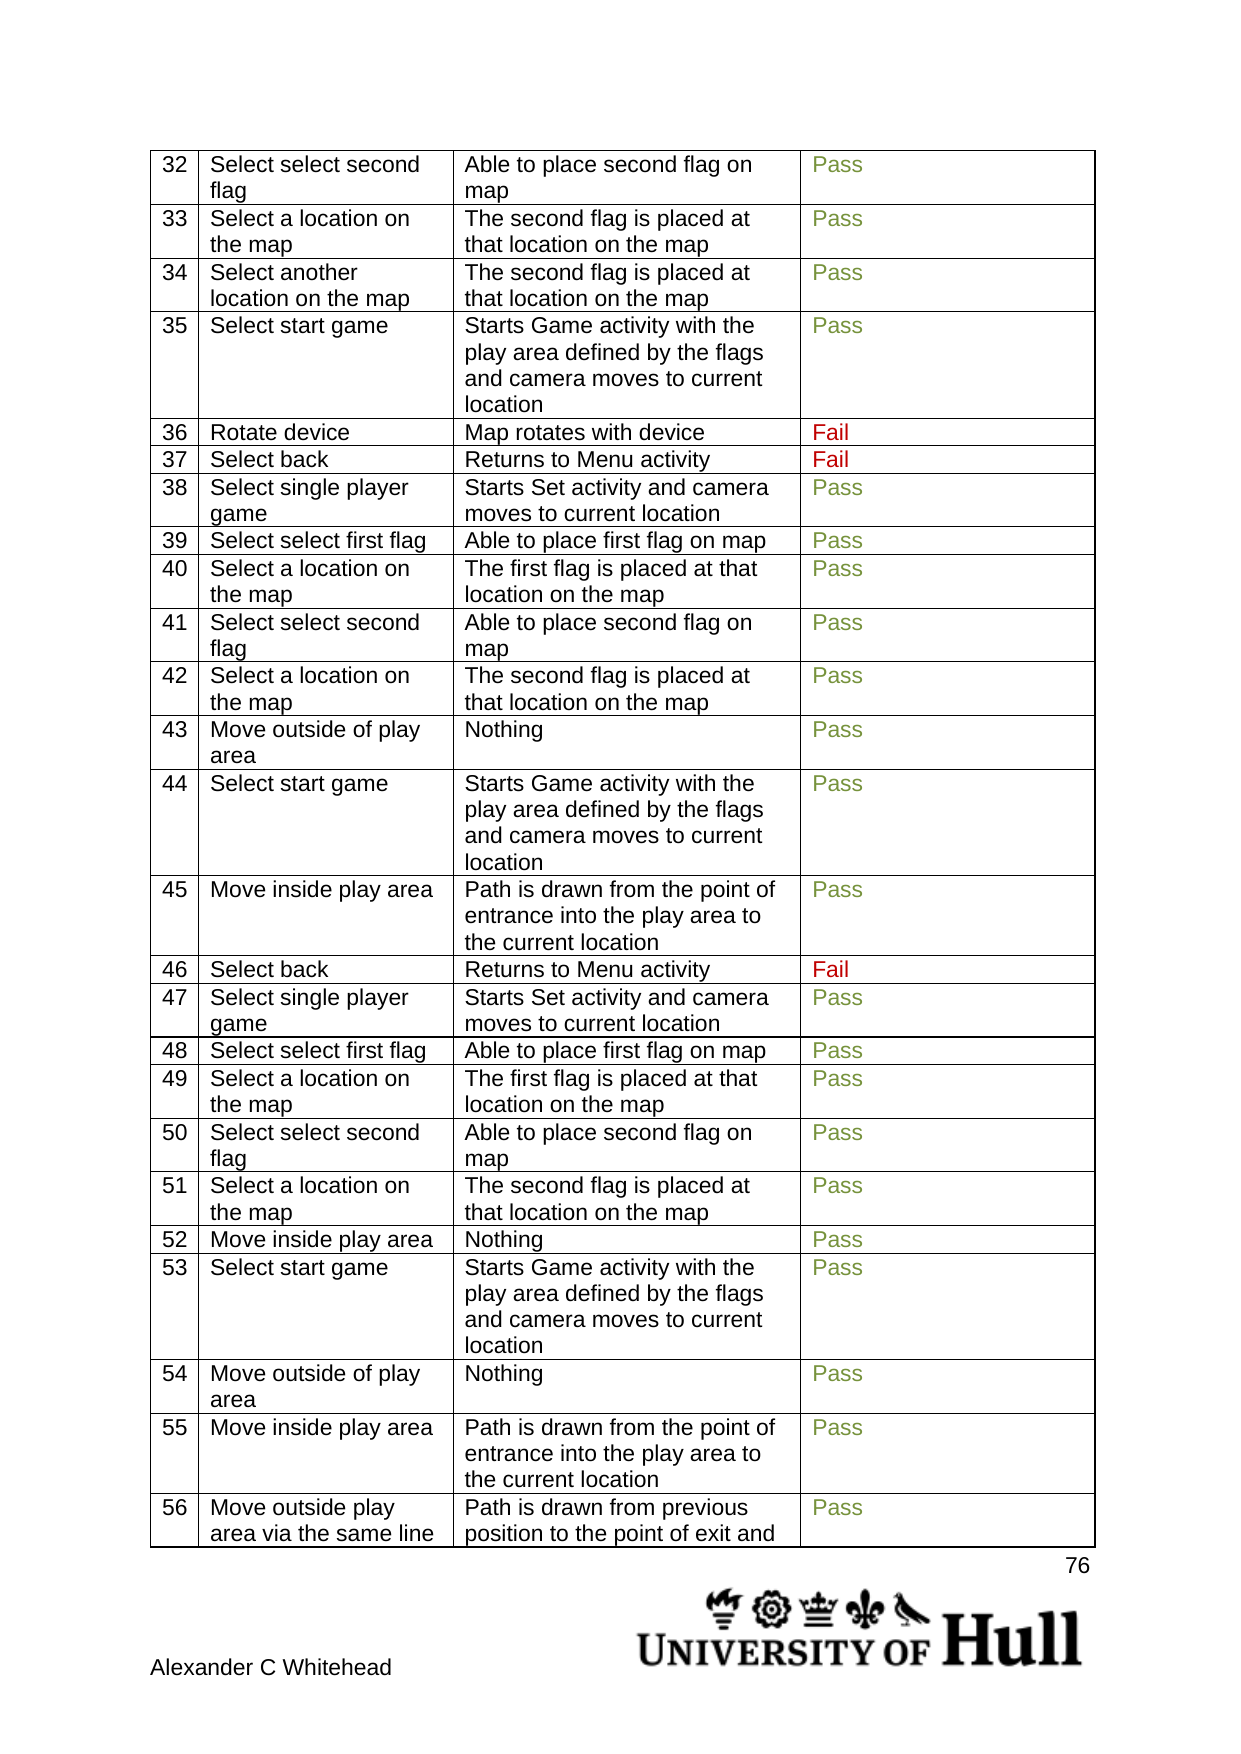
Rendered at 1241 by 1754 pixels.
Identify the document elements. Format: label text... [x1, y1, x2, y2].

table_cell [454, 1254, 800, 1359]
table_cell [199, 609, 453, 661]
table_cell 33 [151, 205, 198, 257]
table_cell Starts Game activity with the play area defined by the flags and camera moves to current location [454, 312, 800, 418]
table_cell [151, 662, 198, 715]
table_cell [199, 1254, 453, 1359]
table_cell Select single player game [199, 474, 453, 526]
table_cell Fail [801, 446, 1094, 472]
table_cell Able to place second flag on map [454, 151, 800, 204]
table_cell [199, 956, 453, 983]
table_cell Pass [801, 474, 1094, 526]
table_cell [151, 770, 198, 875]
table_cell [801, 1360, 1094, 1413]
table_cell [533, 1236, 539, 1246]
table_cell Pass [801, 312, 1094, 418]
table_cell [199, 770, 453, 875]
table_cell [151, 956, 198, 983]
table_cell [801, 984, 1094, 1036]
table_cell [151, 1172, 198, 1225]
picture [630, 1578, 1091, 1676]
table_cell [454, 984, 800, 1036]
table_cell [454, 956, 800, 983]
table_cell Pass [801, 527, 1094, 554]
table_cell 40 [151, 555, 198, 607]
table_cell 38 [151, 474, 198, 526]
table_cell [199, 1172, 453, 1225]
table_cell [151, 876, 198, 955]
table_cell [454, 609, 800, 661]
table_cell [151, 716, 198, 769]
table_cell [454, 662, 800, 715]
table_cell Pass [801, 151, 1094, 204]
table_cell Starts Set activity and camera moves to current location [454, 474, 800, 526]
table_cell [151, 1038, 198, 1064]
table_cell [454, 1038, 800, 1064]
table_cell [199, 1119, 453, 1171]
table_cell Able to place first flag on map [454, 527, 800, 554]
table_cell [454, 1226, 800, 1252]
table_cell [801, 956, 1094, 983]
table_cell 39 [151, 527, 198, 554]
table_cell 37 [151, 446, 198, 472]
table_cell Pass [801, 555, 1094, 607]
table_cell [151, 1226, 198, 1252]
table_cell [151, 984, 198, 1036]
table_cell The first flag is placed at that location on the map [454, 555, 800, 607]
table_cell Select another location on the map [199, 259, 453, 311]
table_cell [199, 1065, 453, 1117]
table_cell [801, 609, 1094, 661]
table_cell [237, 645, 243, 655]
table_cell Select a location on the map [199, 555, 453, 607]
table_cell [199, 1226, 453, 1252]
table_cell The second flag is placed at that location on the map [454, 259, 800, 311]
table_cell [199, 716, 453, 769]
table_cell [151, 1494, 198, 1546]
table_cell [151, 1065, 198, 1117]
table_cell Pass [801, 205, 1094, 257]
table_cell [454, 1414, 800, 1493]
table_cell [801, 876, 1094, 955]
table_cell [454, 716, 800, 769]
table_cell Pass [801, 259, 1094, 311]
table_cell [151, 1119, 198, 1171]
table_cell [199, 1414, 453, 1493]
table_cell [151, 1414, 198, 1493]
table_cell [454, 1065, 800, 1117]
table_cell Select back [199, 446, 453, 472]
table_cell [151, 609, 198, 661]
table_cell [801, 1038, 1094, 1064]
table_cell 36 [151, 419, 198, 445]
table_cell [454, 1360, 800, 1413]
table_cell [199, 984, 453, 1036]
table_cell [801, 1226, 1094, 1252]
table_cell Select select first flag [199, 527, 453, 554]
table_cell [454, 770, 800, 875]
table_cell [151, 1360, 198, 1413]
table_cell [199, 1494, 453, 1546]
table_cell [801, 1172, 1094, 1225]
table_cell The second flag is placed at that location on the map [454, 205, 800, 257]
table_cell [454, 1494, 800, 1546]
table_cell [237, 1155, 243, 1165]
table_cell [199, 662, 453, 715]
table_cell 34 [151, 259, 198, 311]
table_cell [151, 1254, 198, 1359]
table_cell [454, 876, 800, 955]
table_cell Returns to Menu activity [454, 446, 800, 472]
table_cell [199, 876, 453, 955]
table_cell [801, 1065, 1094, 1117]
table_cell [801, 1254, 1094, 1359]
table_cell Rotate device [199, 419, 453, 445]
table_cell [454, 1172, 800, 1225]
table_cell 35 [151, 312, 198, 418]
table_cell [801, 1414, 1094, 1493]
table_cell Select a location on the map [199, 205, 453, 257]
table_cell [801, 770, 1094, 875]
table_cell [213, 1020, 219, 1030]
table_cell Fail [801, 419, 1094, 445]
table_cell Select start game [199, 312, 453, 418]
table_cell Select select second flag [199, 151, 453, 204]
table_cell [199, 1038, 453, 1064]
table_cell Map rotates with device [454, 419, 800, 445]
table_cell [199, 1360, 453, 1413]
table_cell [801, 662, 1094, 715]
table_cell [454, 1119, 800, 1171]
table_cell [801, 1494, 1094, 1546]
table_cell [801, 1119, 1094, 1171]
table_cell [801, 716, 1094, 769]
table_cell 32 [151, 151, 198, 204]
